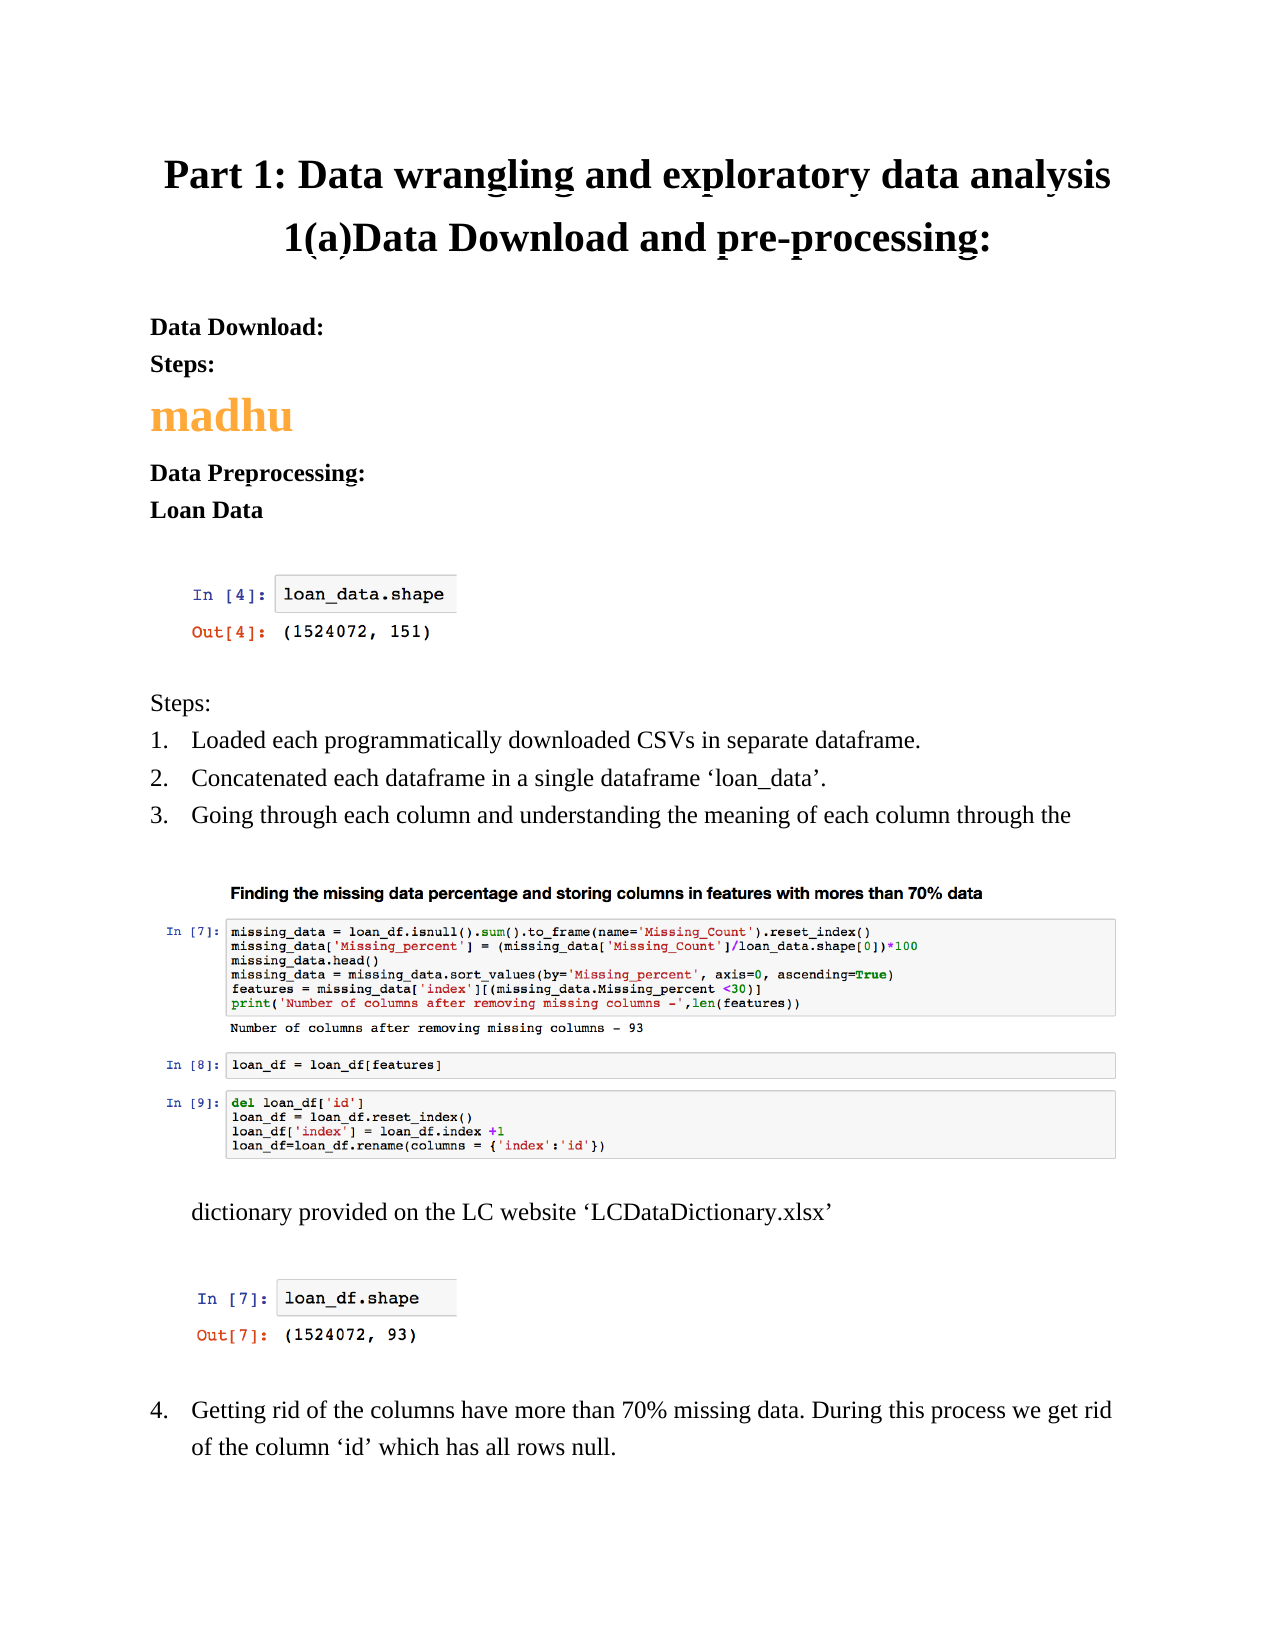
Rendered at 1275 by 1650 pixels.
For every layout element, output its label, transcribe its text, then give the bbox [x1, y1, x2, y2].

list Getting rid of the columns have more than 70% missing data. During this process we get rid of the column ‘id’ which has all rows null. [150, 1234, 1125, 1461]
picture [189, 564, 457, 659]
text Steps: [150, 349, 1125, 378]
text Steps: [150, 533, 1125, 717]
picture [148, 876, 1124, 1173]
text madhu [150, 386, 1125, 442]
text Loan Data [150, 495, 1125, 524]
text Data Download: [150, 312, 1125, 341]
list Concatenated each dataframe in a single dataframe ‘loan_data’. [150, 763, 1125, 792]
picture [189, 1276, 457, 1354]
text Part 1: Data wrangling and exploratory data analysis 1(a)Data Download and pre-processing: [150, 150, 1125, 260]
text Data Preprocessing: [150, 458, 1125, 487]
list Loaded each programmatically downloaded CSVs in separate dataframe. [150, 726, 1125, 754]
